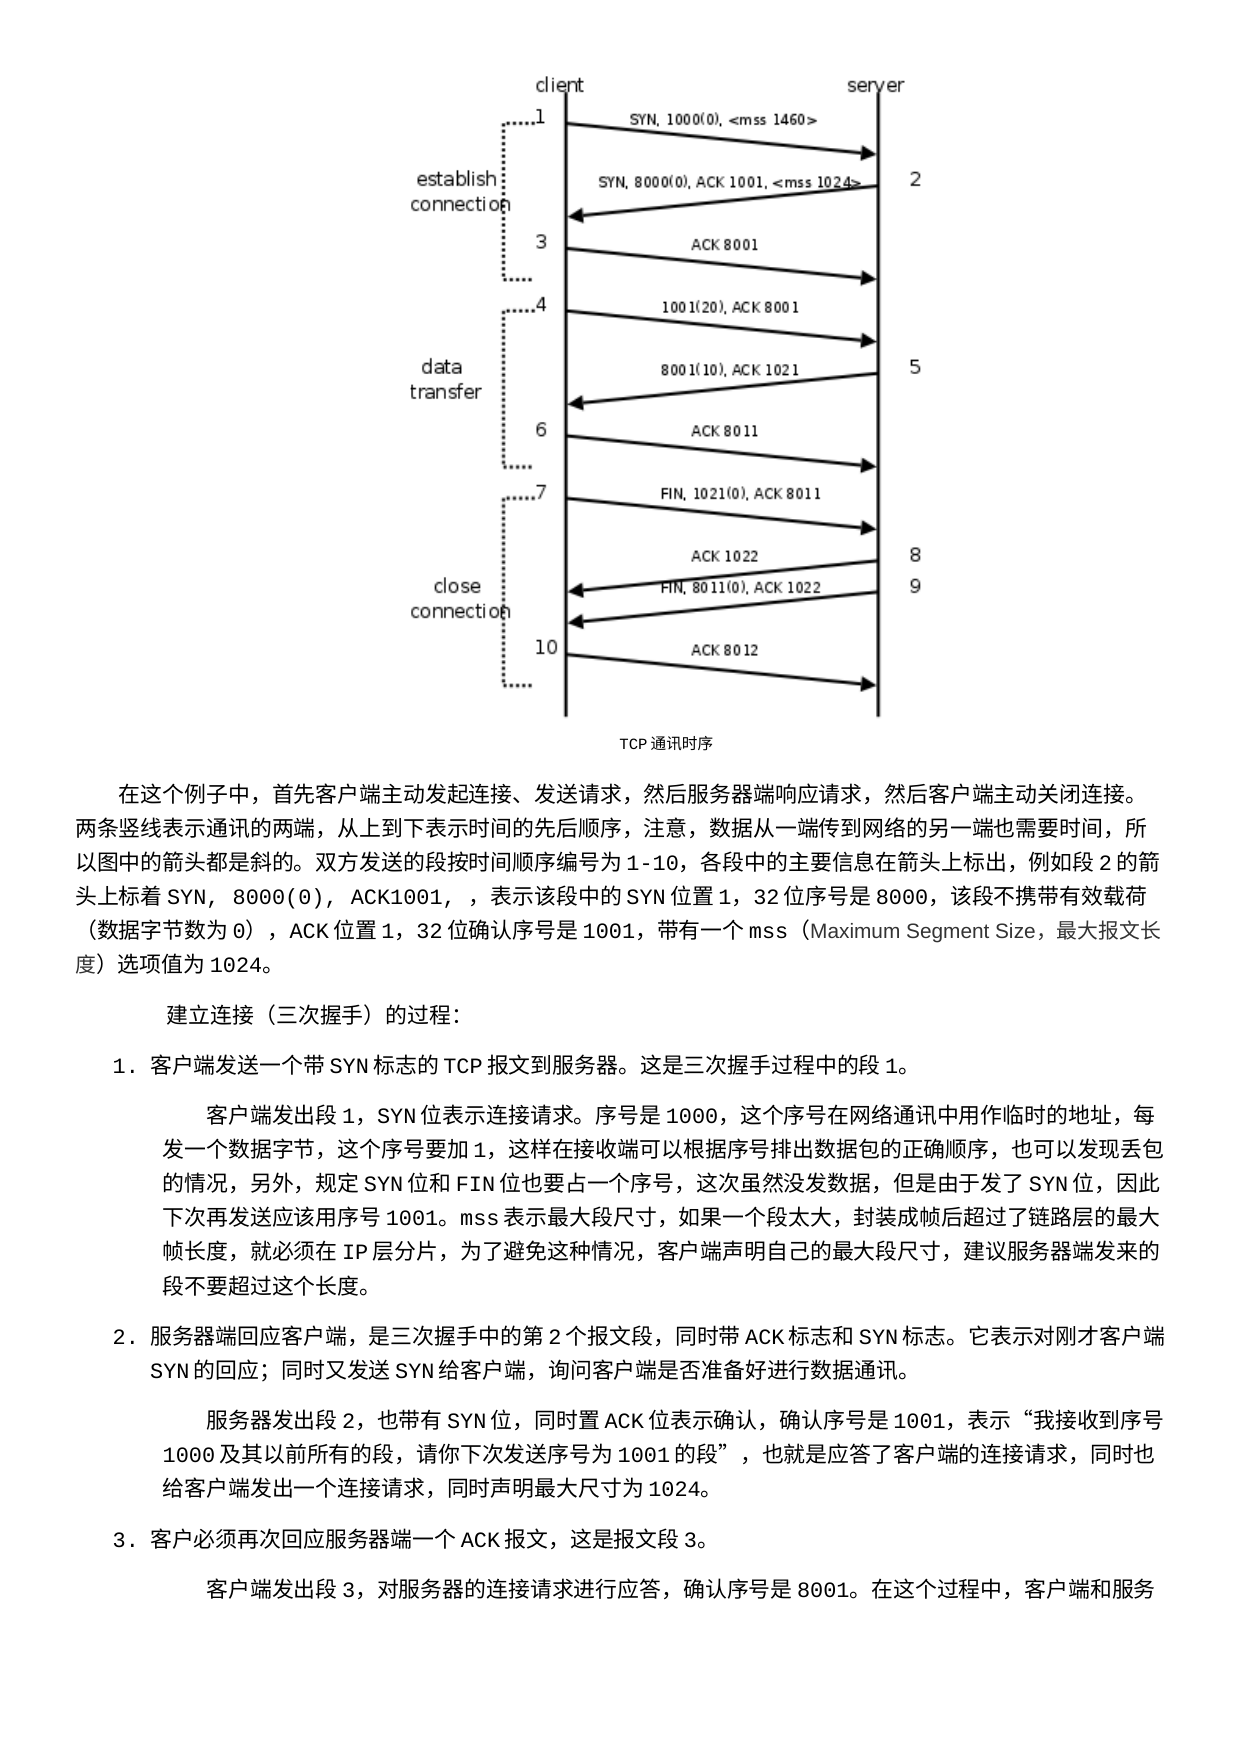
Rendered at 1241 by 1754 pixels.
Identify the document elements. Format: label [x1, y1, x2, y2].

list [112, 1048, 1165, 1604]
picture [410, 75, 922, 720]
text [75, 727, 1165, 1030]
